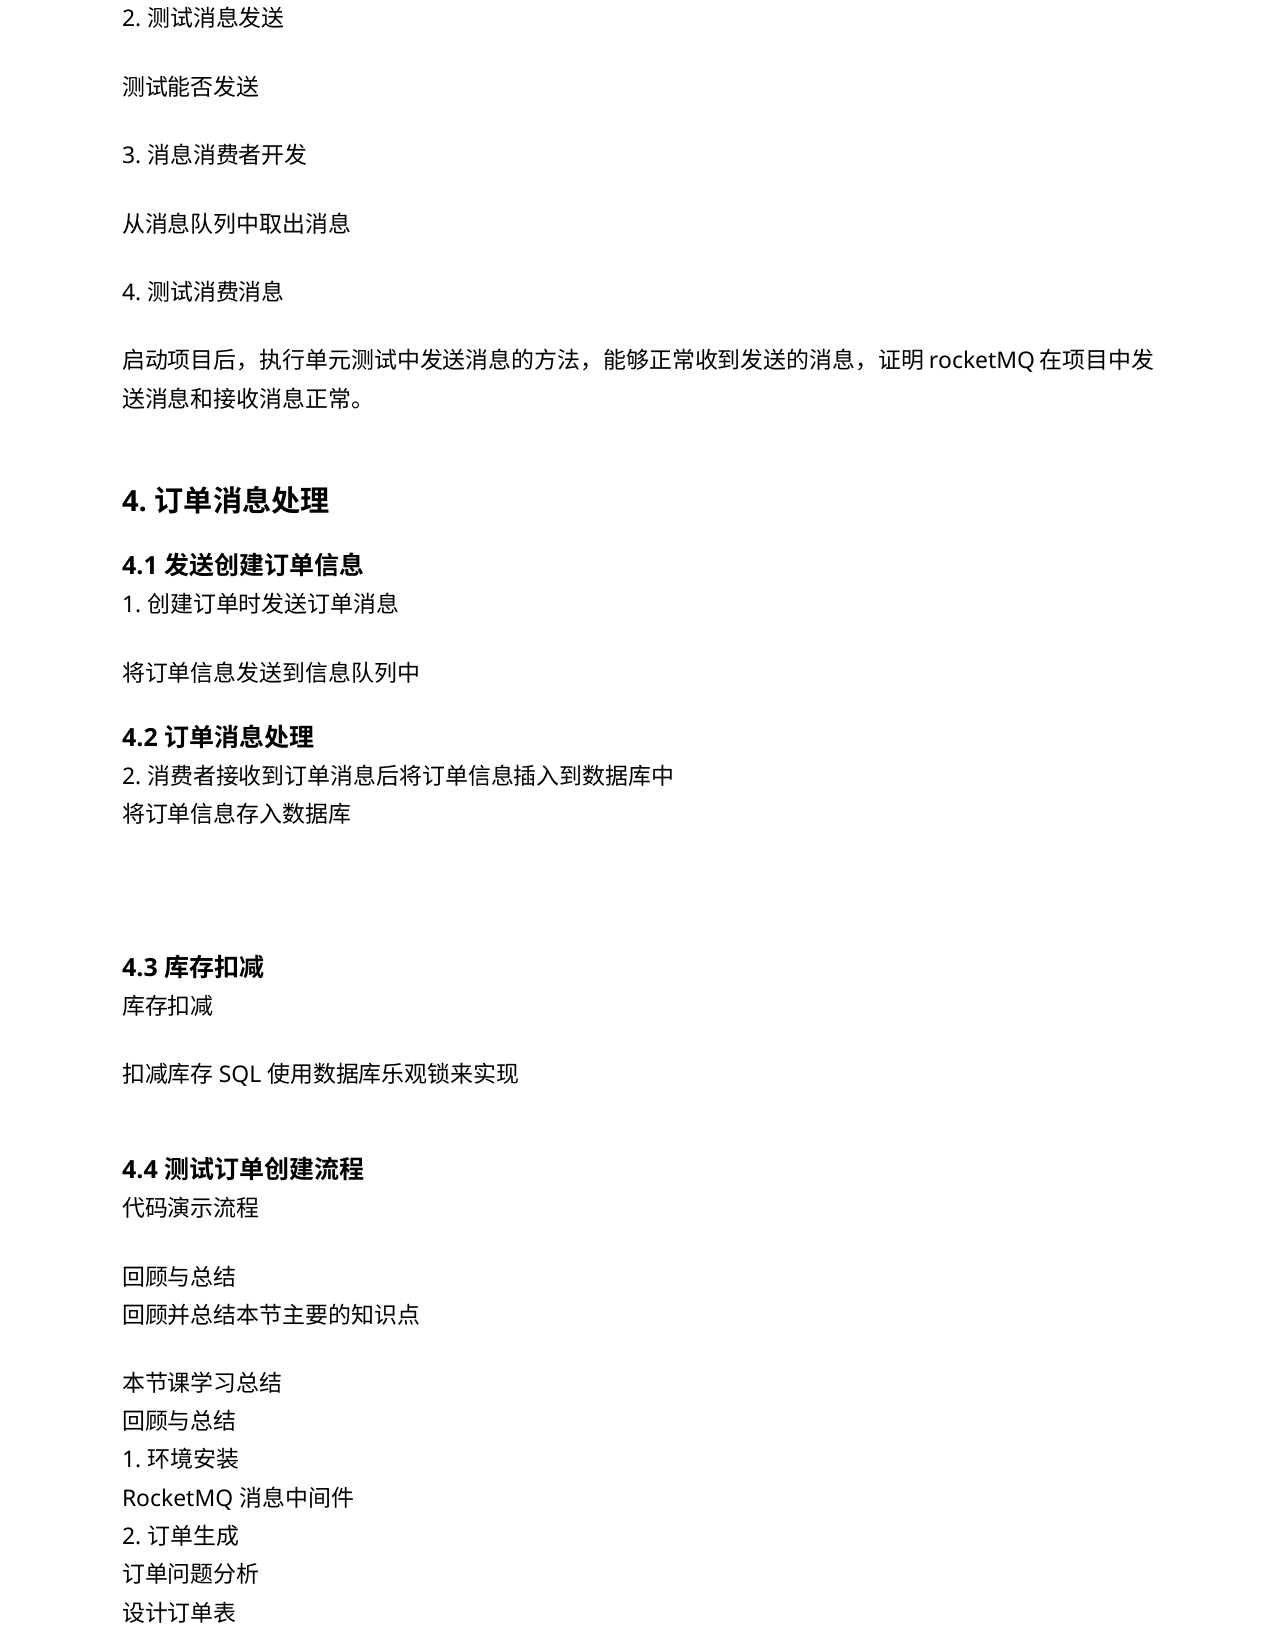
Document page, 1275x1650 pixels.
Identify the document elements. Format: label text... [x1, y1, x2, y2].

text 测试能否发送 [122, 68, 1162, 102]
text RocketMQ 消息中间件 [122, 1479, 1162, 1513]
text 库存扣减 [122, 988, 1162, 1021]
text 启动项目后，执行单元测试中发送消息的方法，能够正常收到发送的消息，证明rocketMQ在项目中发送消息和接收消息正常。 [122, 342, 1162, 414]
text 本节课学习总结 [122, 1365, 1162, 1398]
text 设计订单表 [122, 1594, 1162, 1628]
text 2. 订单生成 [122, 1518, 1162, 1551]
text 1. 环境安装 [122, 1441, 1162, 1474]
text 回顾与总结 [122, 1258, 1162, 1292]
text 代码演示流程 [122, 1190, 1162, 1223]
text 回顾并总结本节主要的知识点 [122, 1297, 1162, 1330]
text 扣减库存 SQL 使用数据库乐观锁来实现 [122, 1056, 1162, 1089]
subtitle 4.4 测试订单创建流程 [122, 1150, 1162, 1186]
subtitle 4. 订单消息处理 [122, 478, 1162, 520]
text 4. 测试消费消息 [122, 274, 1162, 307]
text 3. 消息消费者开发 [122, 137, 1162, 170]
text 回顾与总结 [122, 1403, 1162, 1436]
text 1. 创建订单时发送订单消息 [122, 586, 1162, 619]
subtitle 4.2 订单消息处理 [122, 717, 1162, 754]
subtitle 4.1 发送创建订单信息 [122, 545, 1162, 582]
subtitle 4.3 库存扣减 [122, 947, 1162, 984]
text 将订单信息发送到信息队列中 [122, 654, 1162, 688]
text 从消息队列中取出消息 [122, 205, 1162, 239]
text 2. 测试消息发送 [122, 0, 1162, 33]
text 订单问题分析 [122, 1556, 1162, 1589]
text 将订单信息存入数据库 [122, 796, 1162, 829]
text 2. 消费者接收到订单消息后将订单信息插入到数据库中 [122, 758, 1162, 791]
